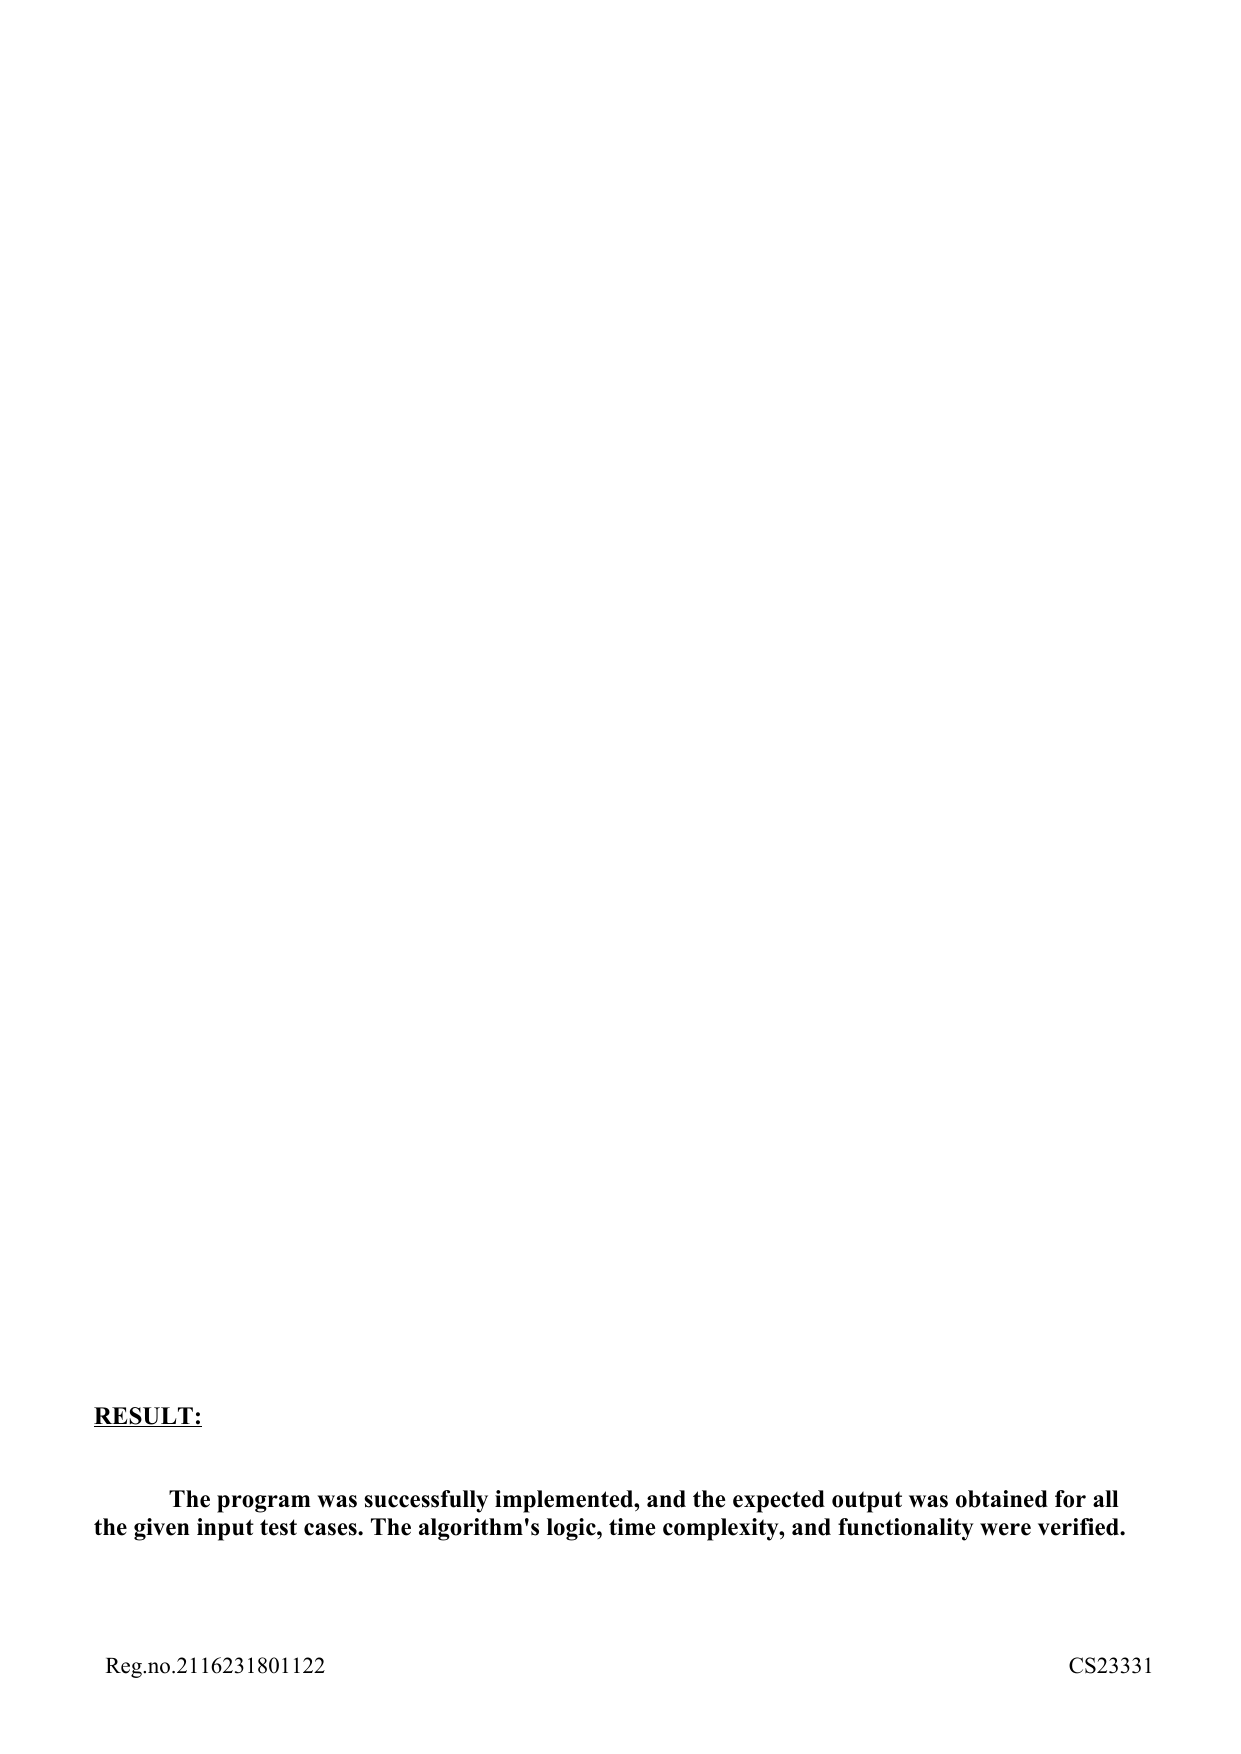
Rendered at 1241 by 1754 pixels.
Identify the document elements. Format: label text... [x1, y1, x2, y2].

text RESULT: [94, 1402, 1155, 1430]
text The program was successfully implemented, and the expected output was obtained for all the given input test cases. The algorithm's logic, time complexity, and functionality were verified. [94, 1486, 1155, 1541]
